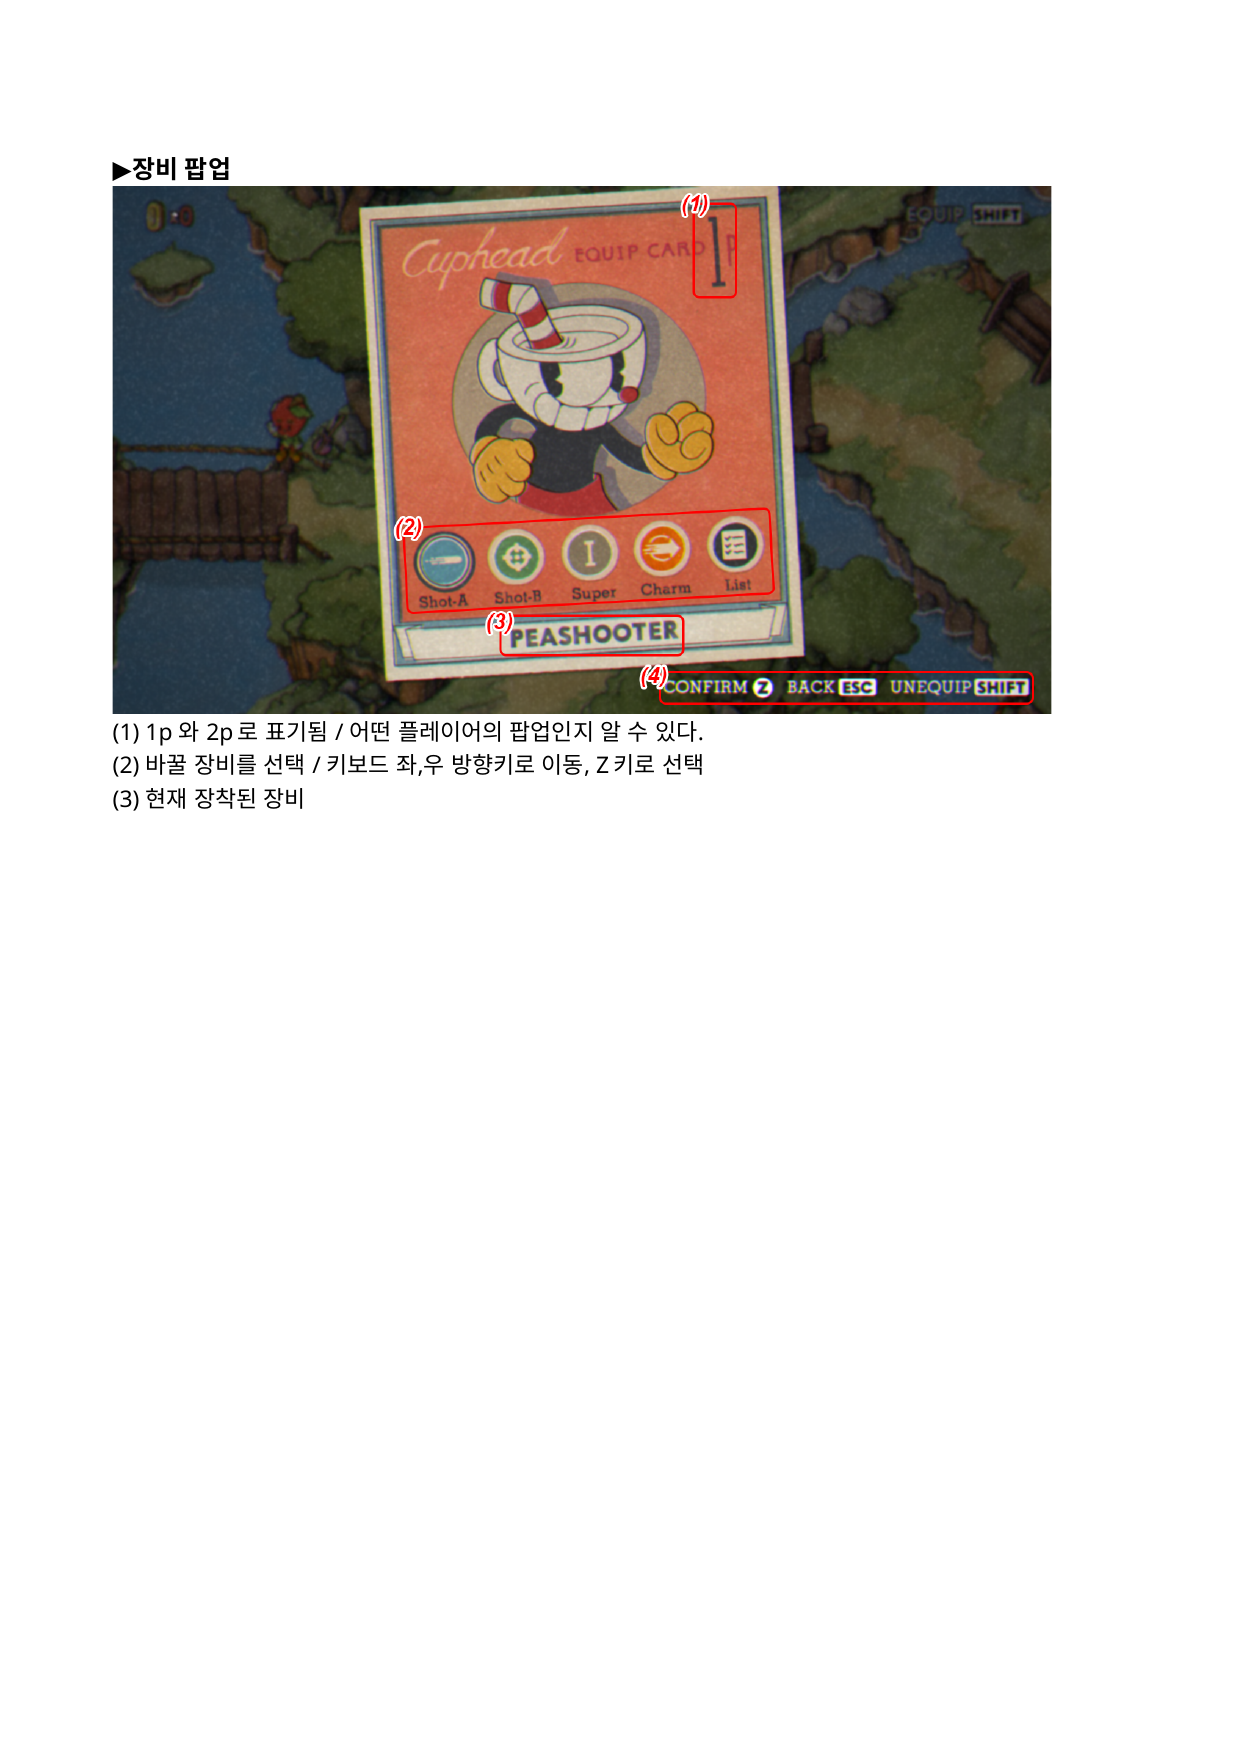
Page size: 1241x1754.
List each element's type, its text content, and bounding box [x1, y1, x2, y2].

text ▶장비 팝업 [112, 150, 1128, 186]
text (3) 현재 장착된 장비 [112, 781, 1128, 814]
text (1) 1p 와 2p로 표기됨 / 어떤 플레이어의 팝업인지 알 수 있다. [112, 714, 1128, 747]
text (2) 바꿀 장비를 선택 / 키보드 좌,우 방향키로 이동, Z키로 선택 [112, 747, 1128, 781]
picture [112, 186, 1052, 714]
